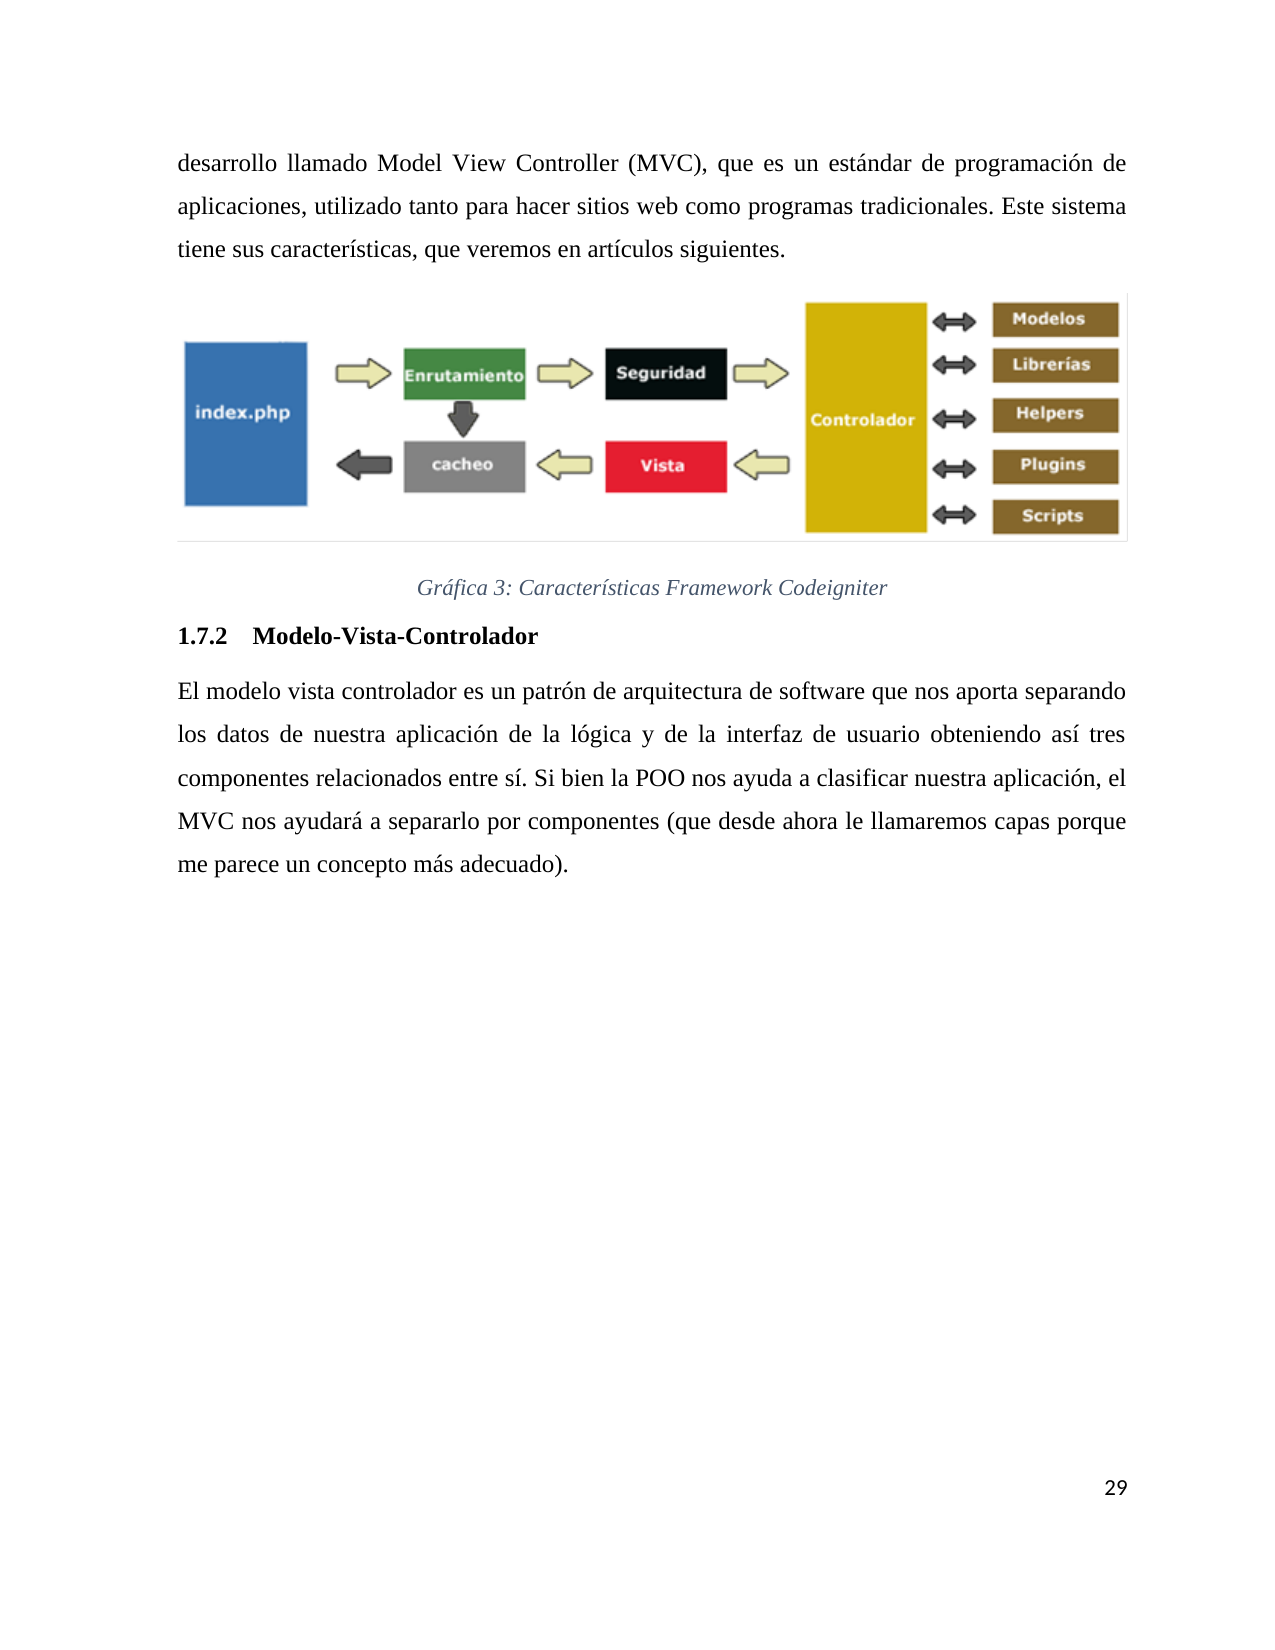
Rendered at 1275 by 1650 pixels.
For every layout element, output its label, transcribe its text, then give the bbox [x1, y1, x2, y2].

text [177, 148, 1127, 263]
picture [177, 293, 1129, 543]
subtitle Modelo-Vista-Controlador [177, 621, 1127, 649]
text Gráfica 3: Características Framework Codeigniter [177, 573, 1127, 600]
text El modelo vista controlador es un patrón de arquitectura de software que nos aporta separando los datos de nuestra aplicación de la lógica y de la interfaz de usuario obteniendo así tres componentes relacionados entre sí. Si bien la POO nos ayuda a clasificar nuestra aplicación, el MVC nos ayudará a separarlo por componentes (que desde ahora le llamaremos capas porque me parece un concepto más adecuado). [177, 676, 1127, 878]
